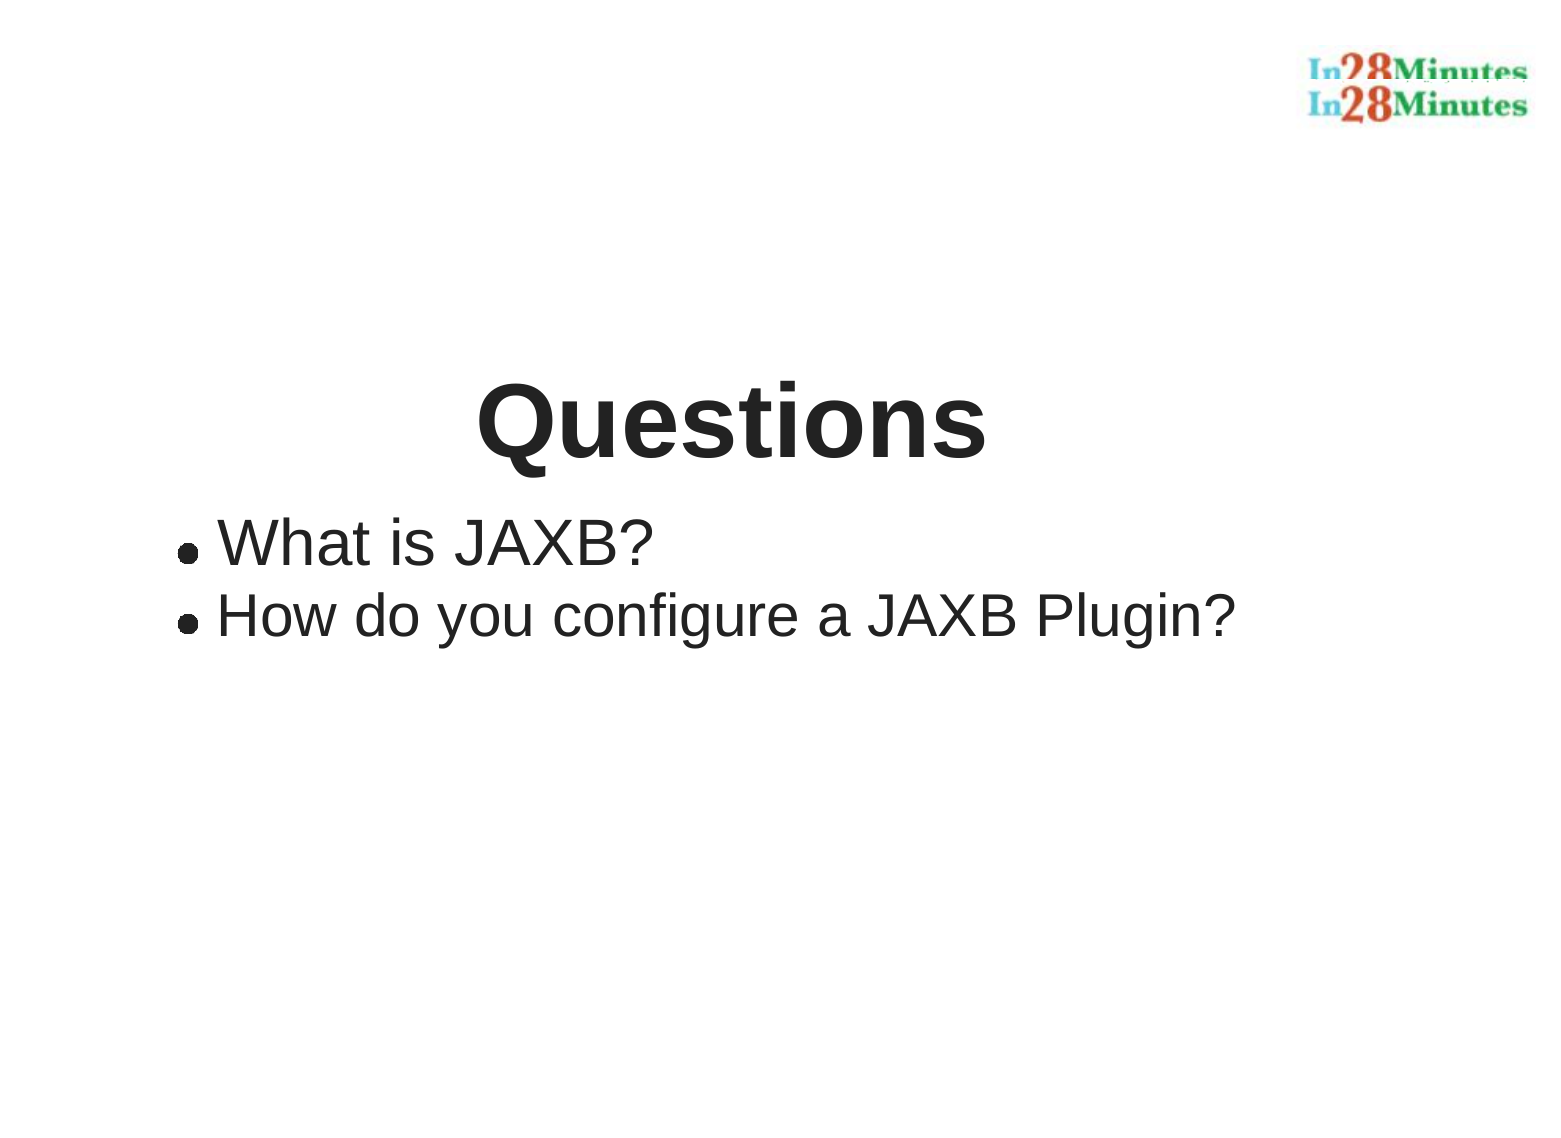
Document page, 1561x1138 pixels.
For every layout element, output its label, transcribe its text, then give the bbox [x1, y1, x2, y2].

picture [175, 611, 200, 636]
picture [175, 541, 200, 566]
text What is JAXB? [175, 504, 1489, 579]
text Questions [475, 359, 1489, 480]
picture [1272, 45, 1536, 212]
text How do you configure a JAXB Plugin? [175, 579, 1489, 649]
